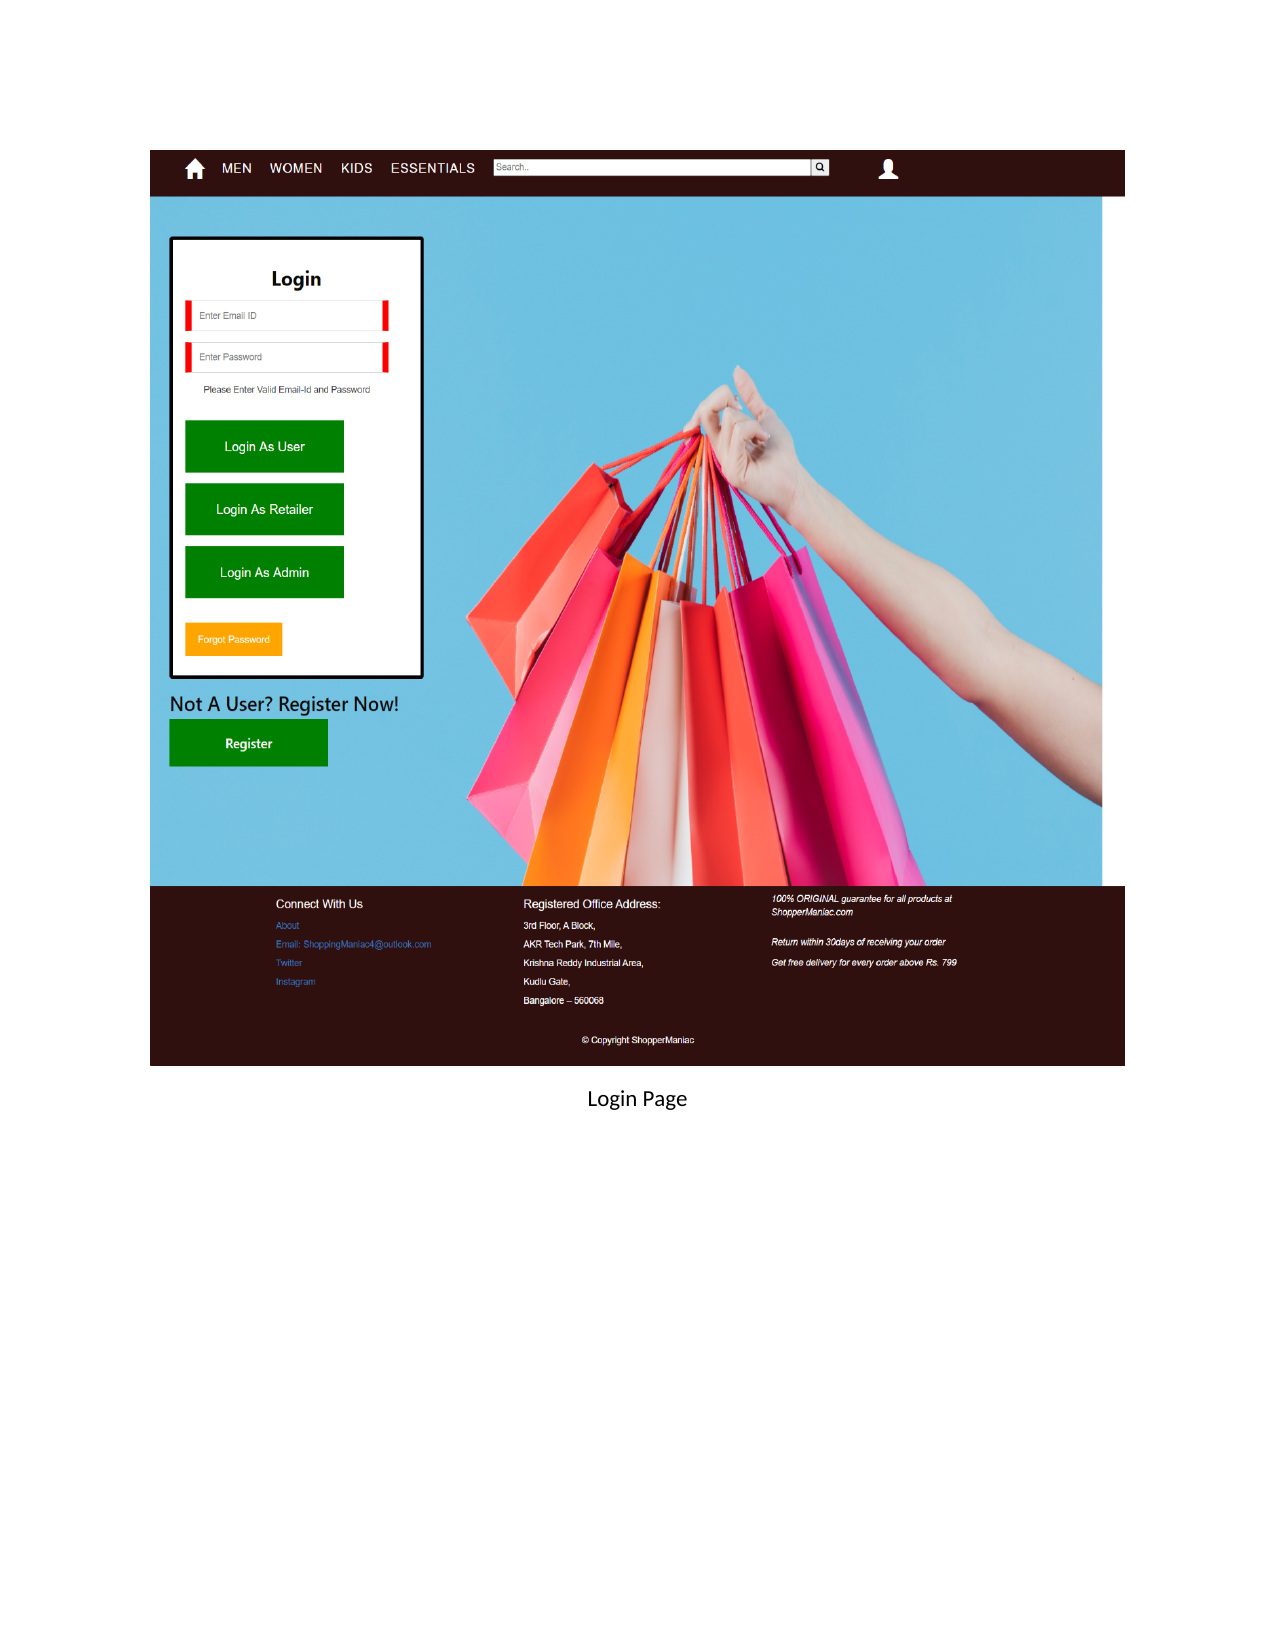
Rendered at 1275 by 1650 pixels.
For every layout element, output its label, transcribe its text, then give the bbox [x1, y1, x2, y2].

picture [150, 150, 1125, 1066]
text Login Page [150, 1084, 1125, 1112]
